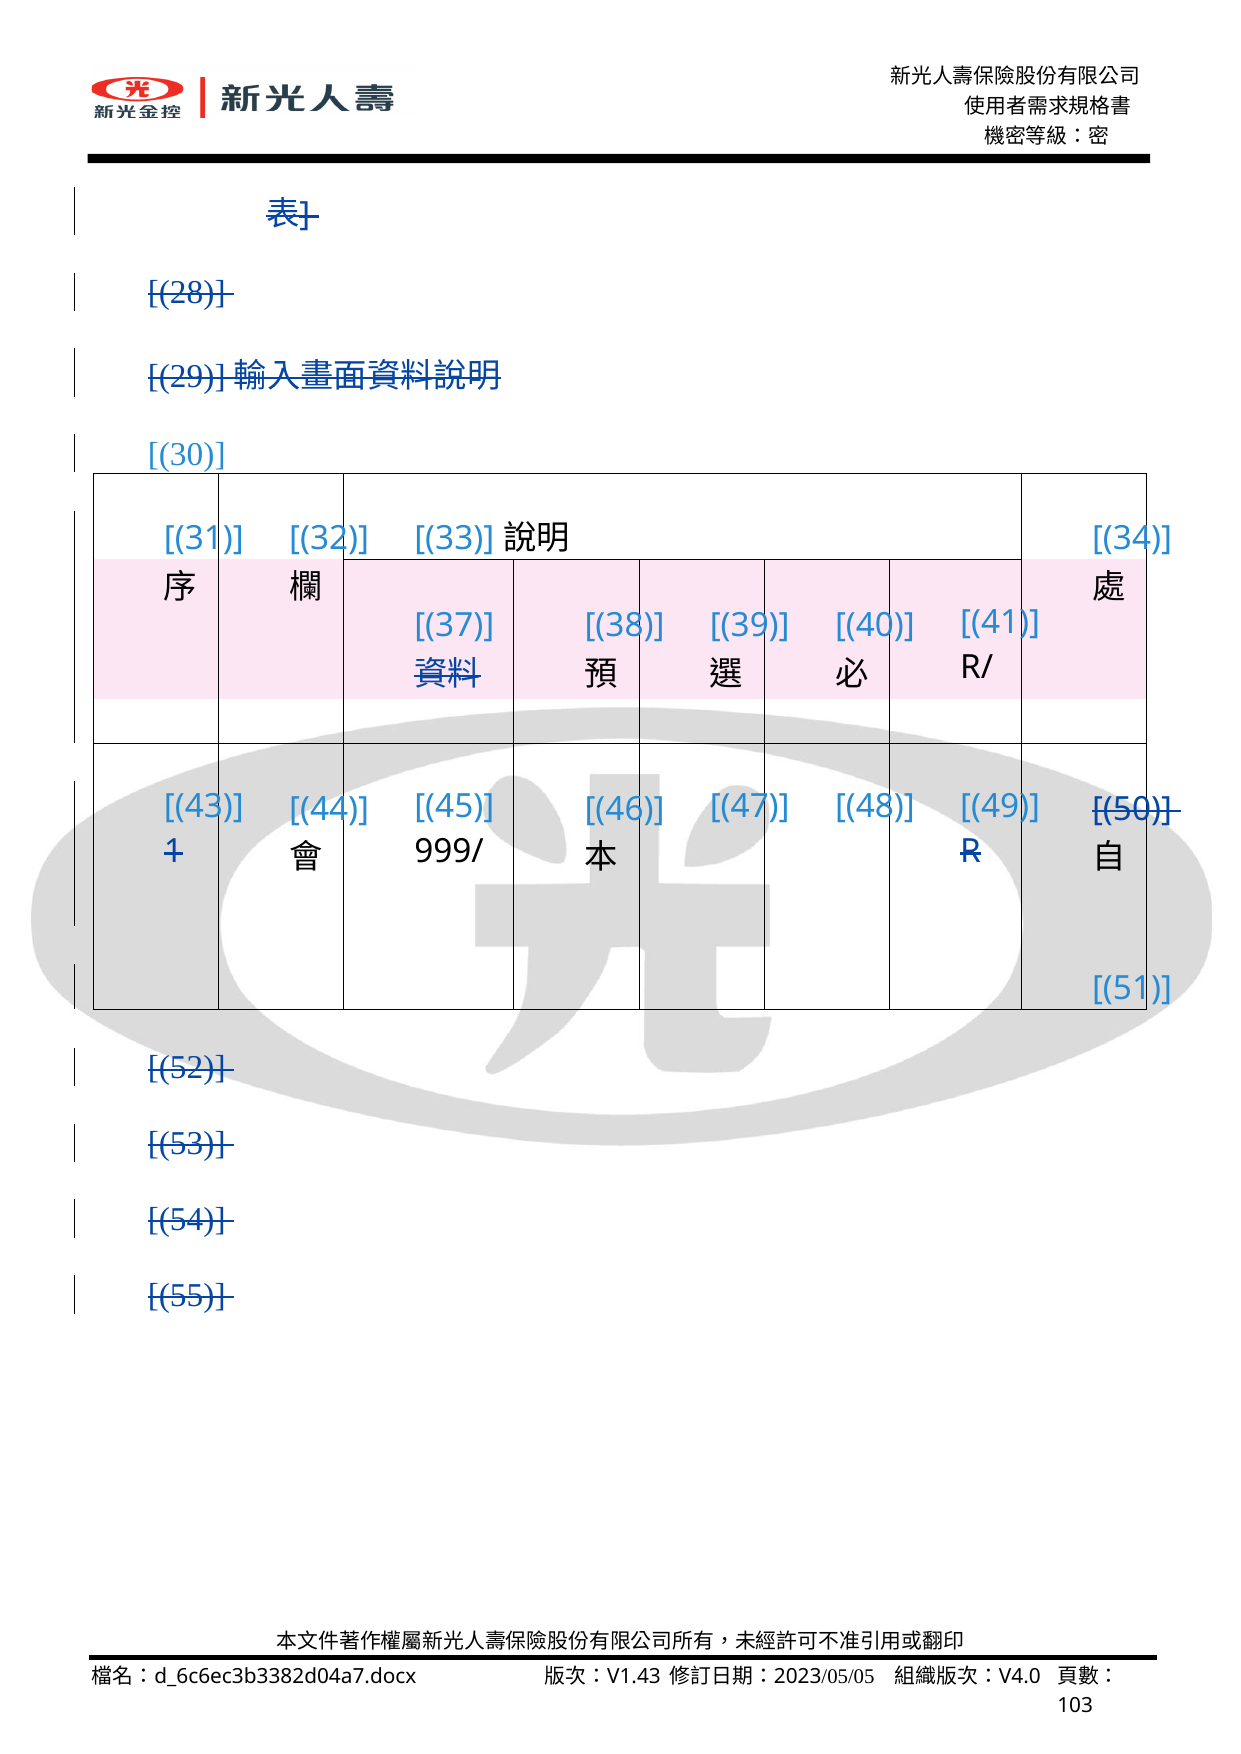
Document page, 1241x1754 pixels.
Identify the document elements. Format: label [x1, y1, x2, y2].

picture [219, 744, 343, 1009]
picture [183, 1146, 198, 1152]
picture [765, 699, 889, 743]
picture [879, 806, 889, 815]
picture [344, 744, 513, 1009]
picture [514, 744, 639, 1009]
picture [163, 1146, 181, 1152]
picture [344, 699, 513, 743]
picture [640, 699, 764, 743]
picture [629, 798, 639, 807]
picture [890, 744, 1021, 1009]
picture [212, 1146, 220, 1152]
picture [765, 744, 889, 1009]
picture [629, 807, 639, 818]
picture [152, 1146, 160, 1152]
table_header [94, 474, 218, 743]
picture [514, 699, 639, 743]
table_header [219, 474, 343, 743]
table_header [1022, 474, 1146, 743]
picture [25, 699, 1215, 1152]
picture [640, 744, 764, 1009]
picture [1022, 744, 1146, 1009]
picture [1137, 798, 1146, 810]
picture [890, 699, 1021, 743]
picture [333, 801, 341, 812]
picture [1137, 812, 1146, 818]
picture [200, 1146, 209, 1152]
picture [94, 744, 218, 1009]
table_header [344, 474, 1021, 559]
picture [879, 795, 888, 803]
picture [91, 61, 417, 118]
